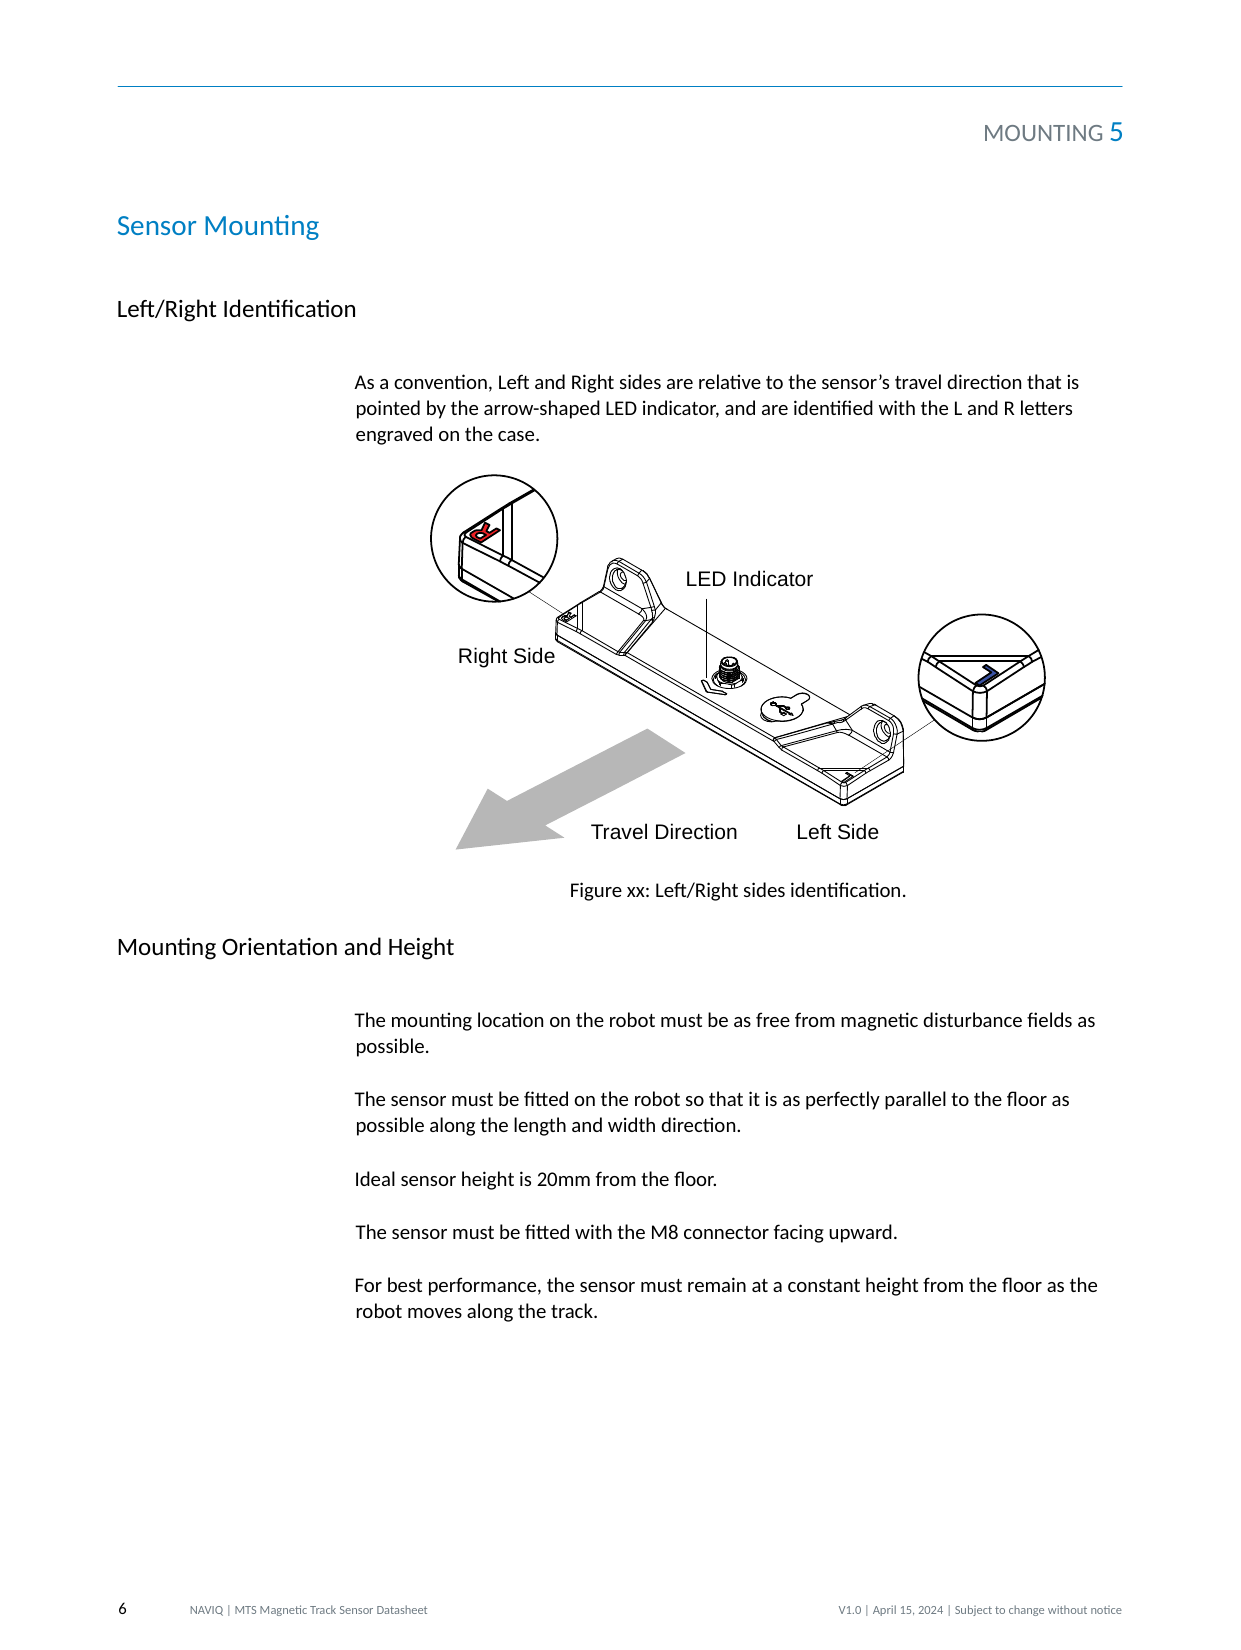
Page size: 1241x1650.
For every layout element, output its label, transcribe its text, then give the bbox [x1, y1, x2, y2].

subtitle Sensor Mounting [117, 207, 1122, 242]
text Ideal sensor height is 20mm from the floor. [354, 1166, 1122, 1191]
text The sensor must be fitted on the robot so that it is as perfectly parallel to the floor as possible along the length and width direction. [354, 1086, 1122, 1138]
subtitle Mounting Orientation and Height [117, 931, 1122, 961]
text The sensor must be fitted with the M8 connector facing upward. [354, 1219, 1122, 1245]
subtitle Left/Right Identification [117, 293, 1122, 323]
text Figure xx: Left/Right sides identification. [354, 877, 1122, 903]
text The mounting location on the robot must be as free from magnetic disturbance fields as possible. [354, 1007, 1122, 1058]
text As a convention, Left and Right sides are relative to the sensor’s travel direction that is pointed by the arrow-shaped LED indicator, and are identified with the L and R letters engraved on the case. [354, 369, 1122, 447]
text MOUNTING 5 [118, 113, 1124, 149]
text For best performance, the sensor must remain at a constant height from the floor as the robot moves along the track. [354, 1273, 1122, 1324]
